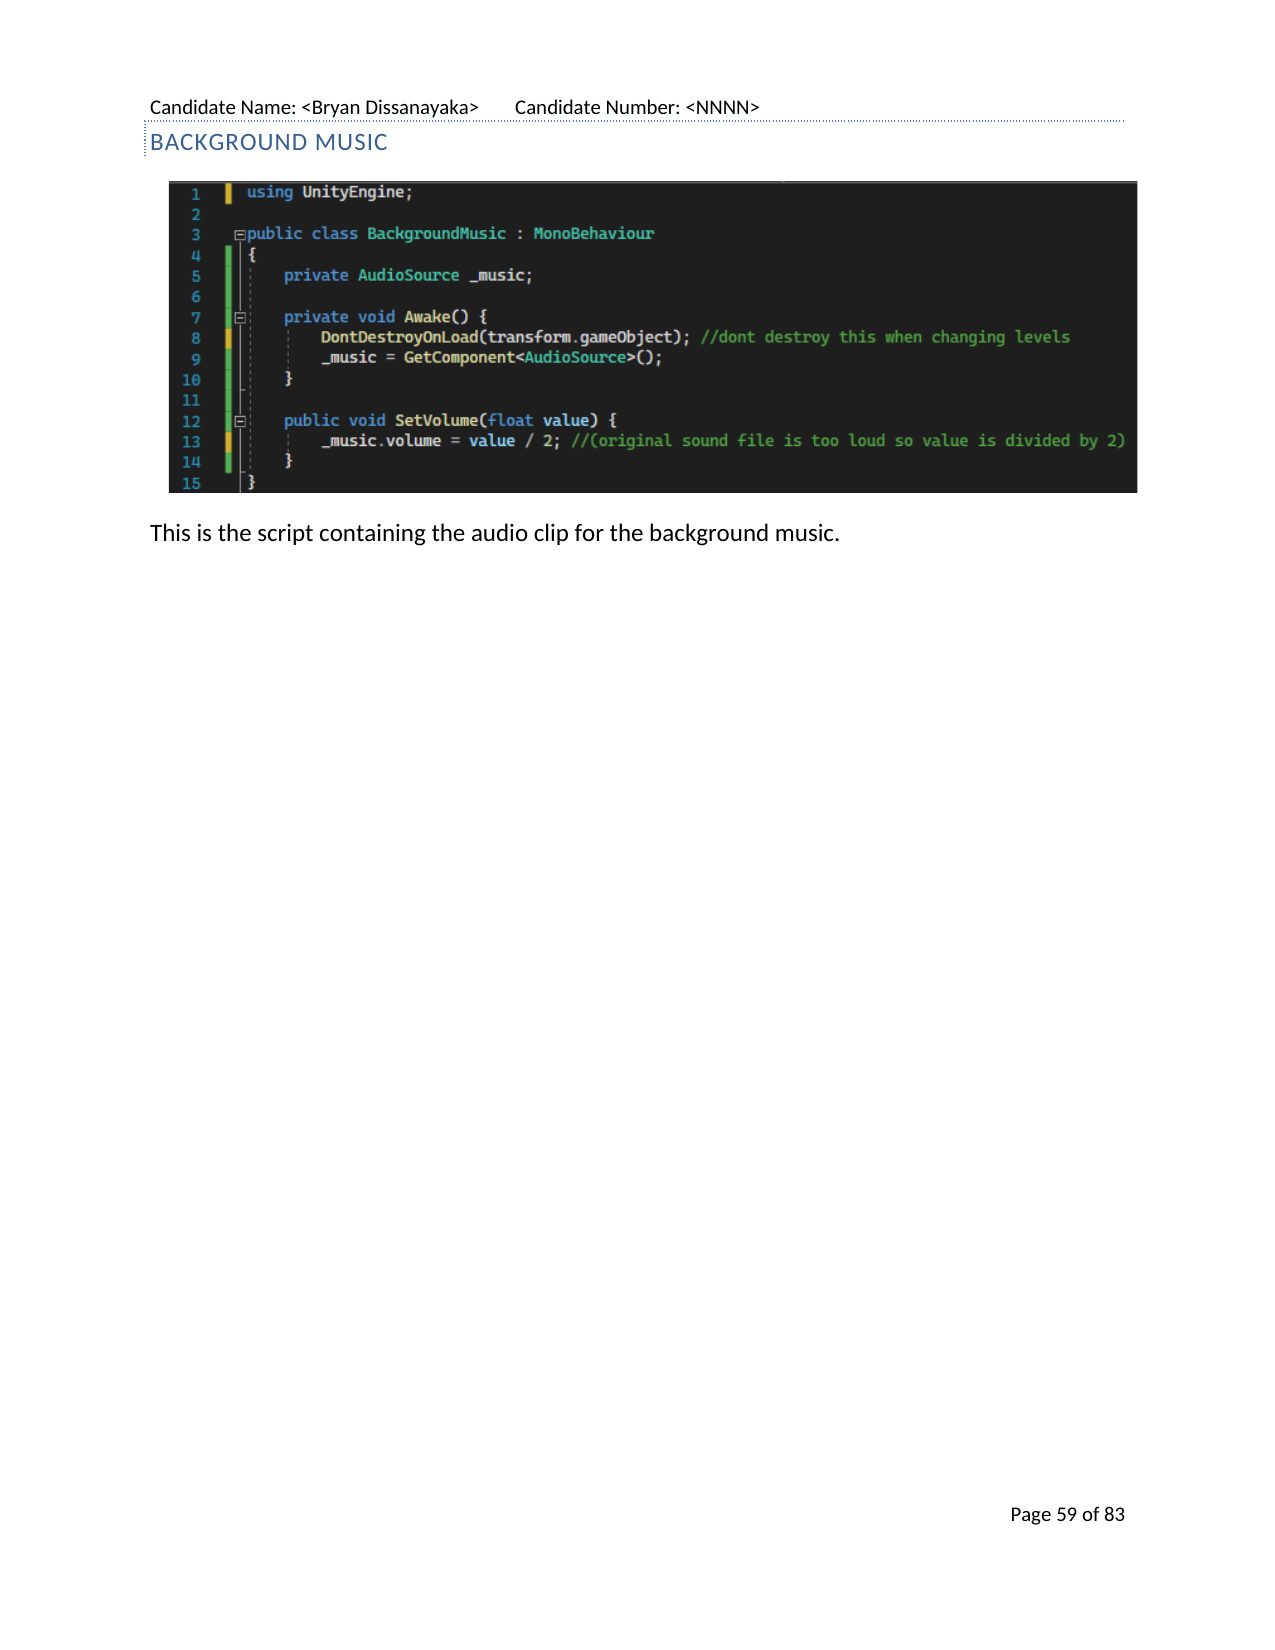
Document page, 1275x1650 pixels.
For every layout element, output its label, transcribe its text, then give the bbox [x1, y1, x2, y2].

text This is the script containing the audio clip for the background music. [150, 517, 1125, 547]
subtitle Background music [144, 120, 1125, 156]
